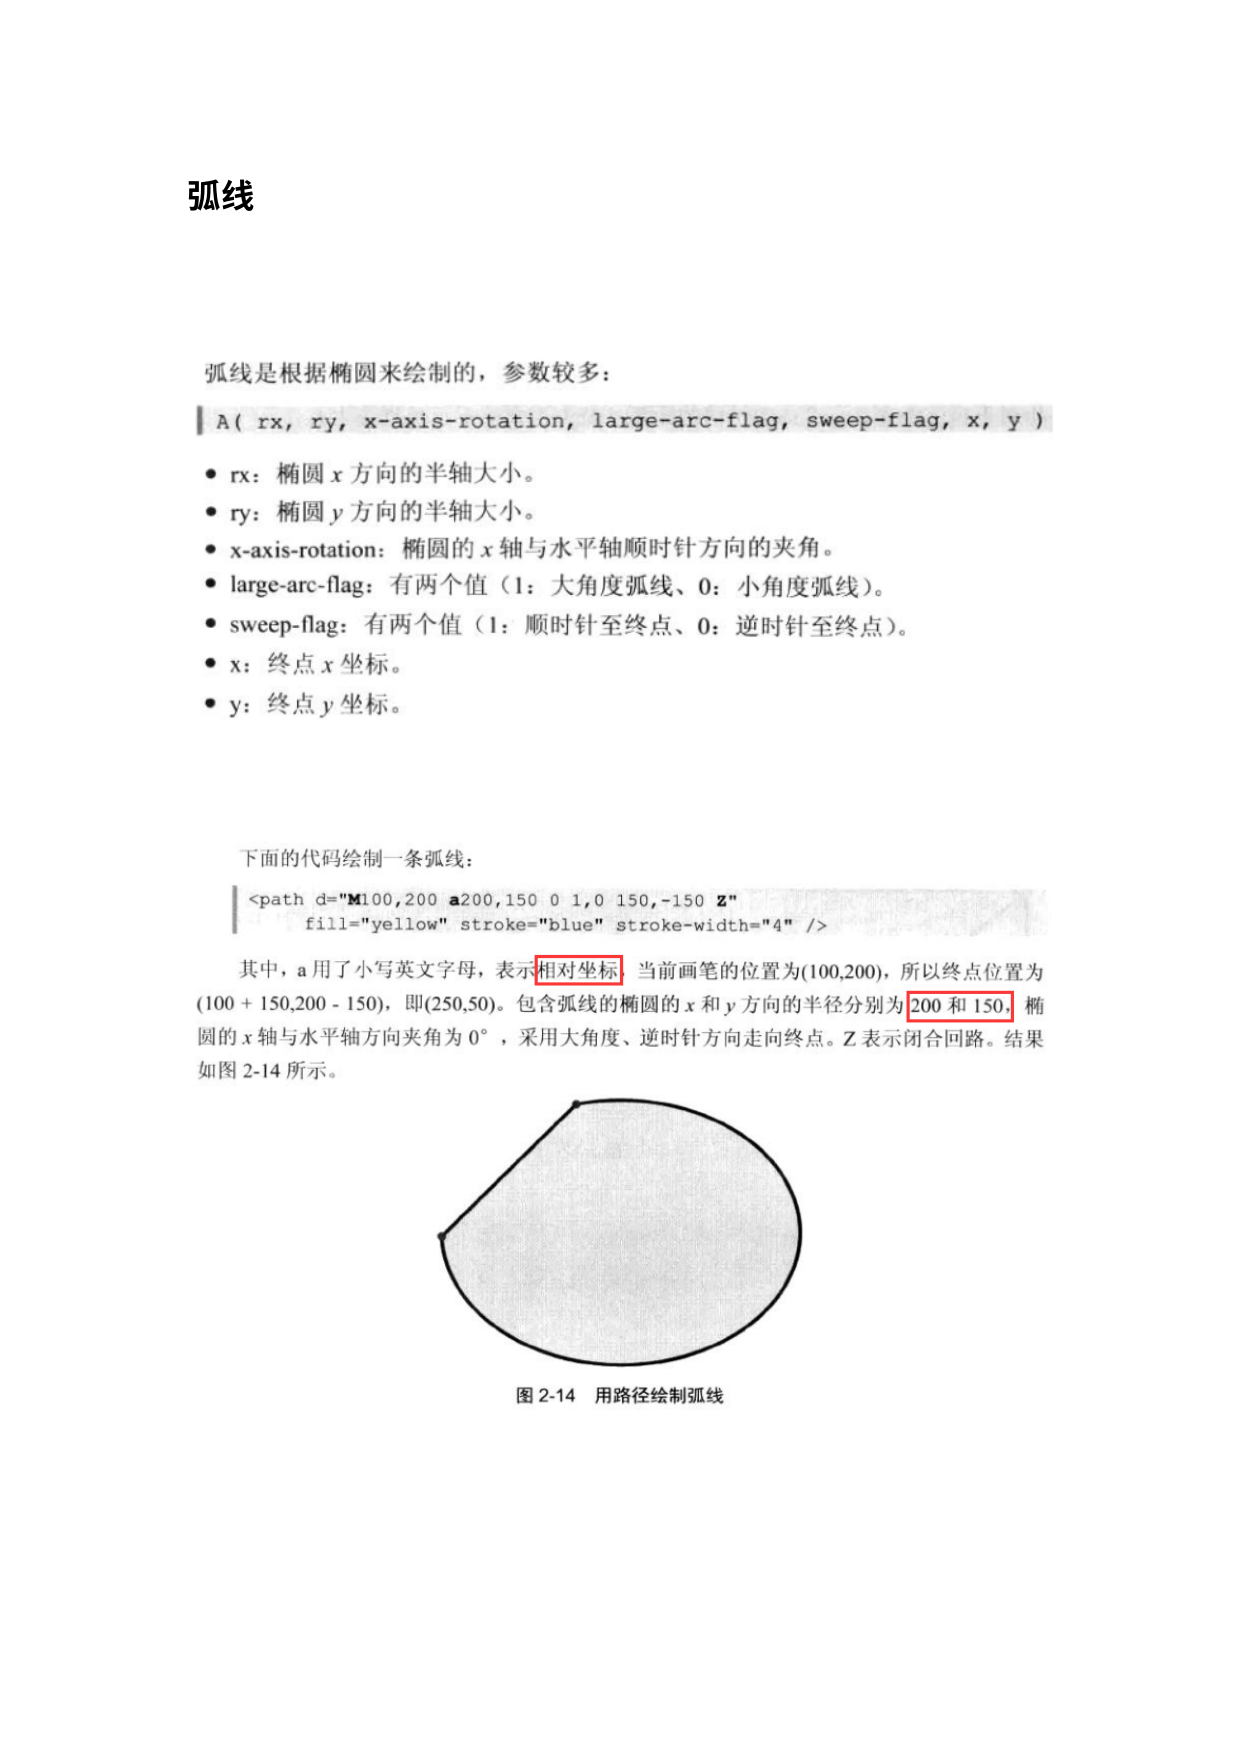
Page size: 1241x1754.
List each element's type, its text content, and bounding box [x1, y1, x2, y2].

subtitle 弧线 [187, 162, 1053, 227]
picture [187, 354, 1053, 732]
picture [187, 841, 1053, 1415]
